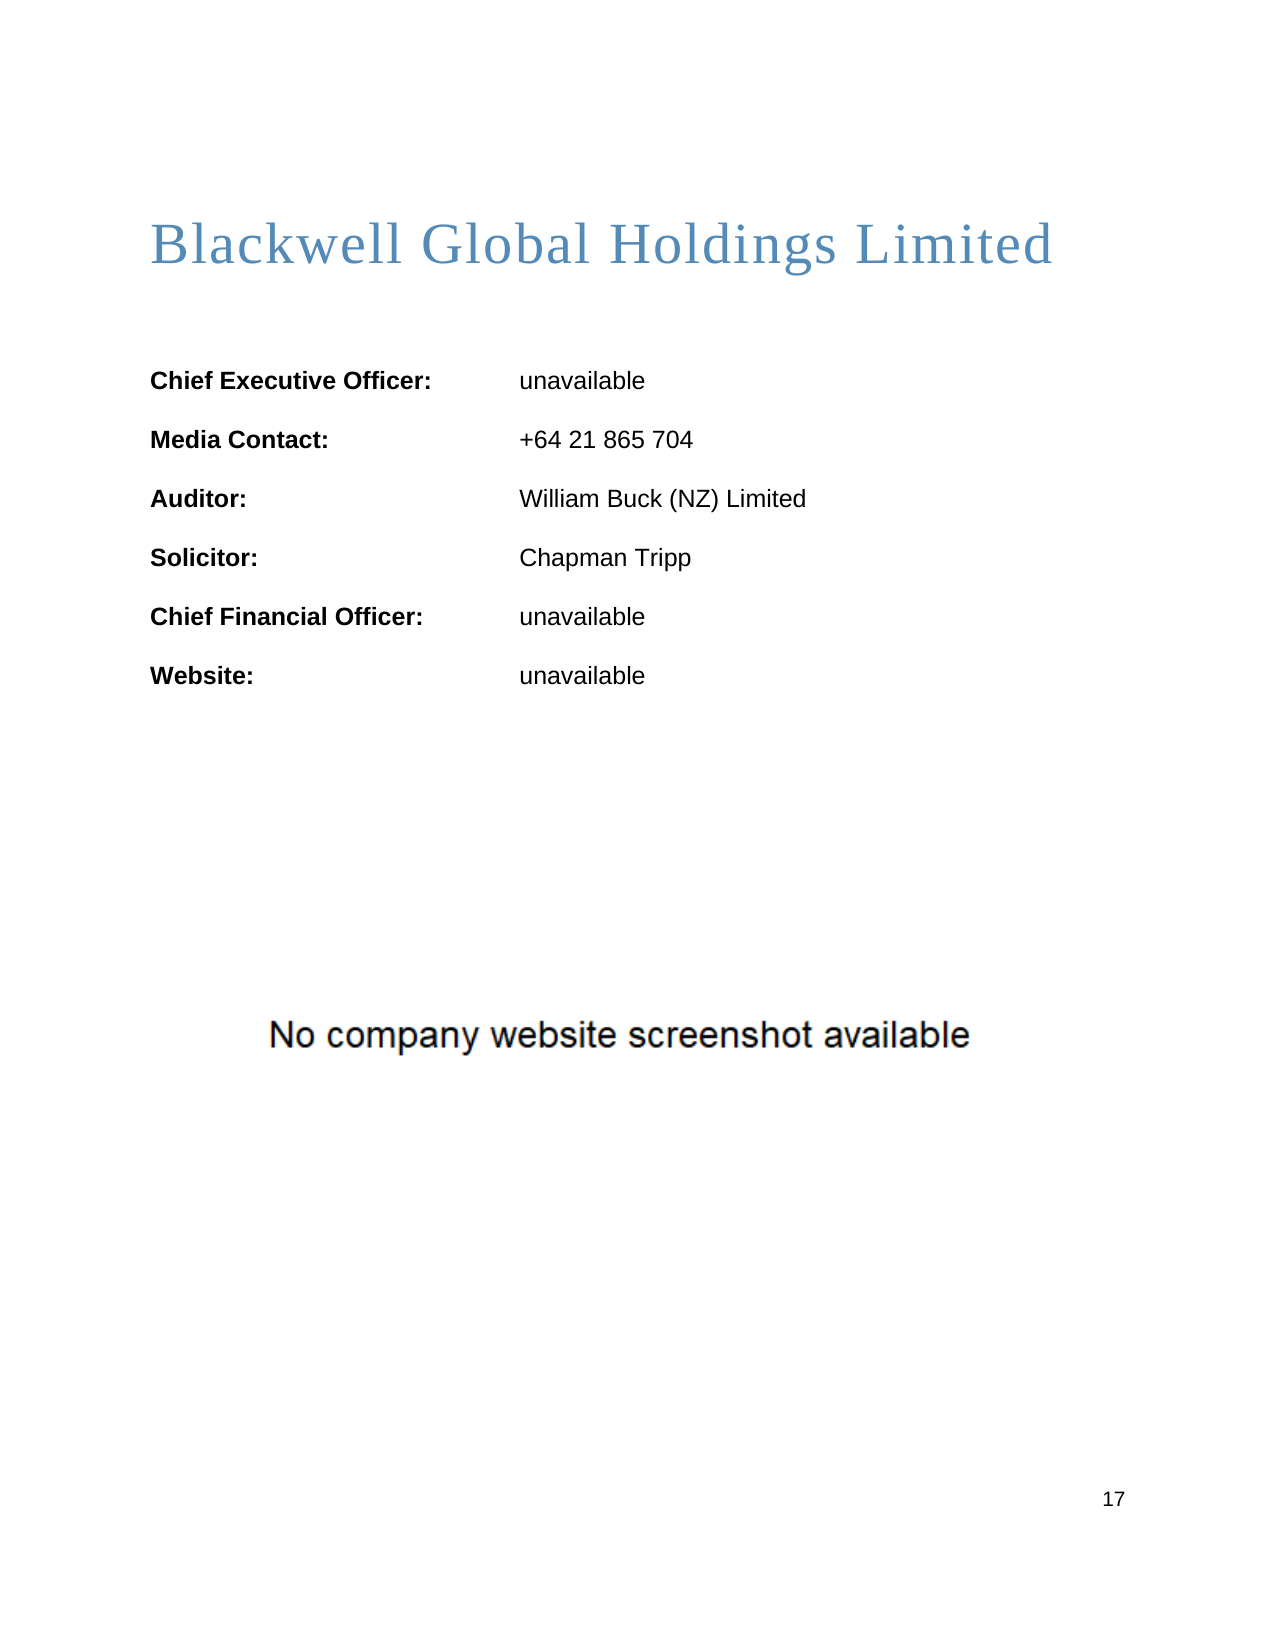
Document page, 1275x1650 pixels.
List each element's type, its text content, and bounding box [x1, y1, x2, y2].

subtitle Blackwell Global Holdings Limited [150, 209, 1125, 276]
table_cell William Buck (NZ) Limited [508, 477, 1113, 536]
table_cell Auditor: [139, 477, 508, 536]
table_cell Solicitor: [139, 536, 508, 595]
table_cell Website: [139, 654, 508, 713]
table_cell unavailable [508, 654, 1113, 713]
table_header unavailable [508, 359, 1113, 418]
table_header Chief Executive Officer: [139, 359, 508, 418]
table_cell Media Contact: [139, 418, 508, 477]
table_cell unavailable [508, 595, 1113, 654]
table_cell +64 21 865 704 [508, 418, 1113, 477]
table_cell Chief Financial Officer: [139, 595, 508, 654]
picture [150, 785, 1091, 1284]
table_cell Chapman Tripp [508, 536, 1113, 595]
